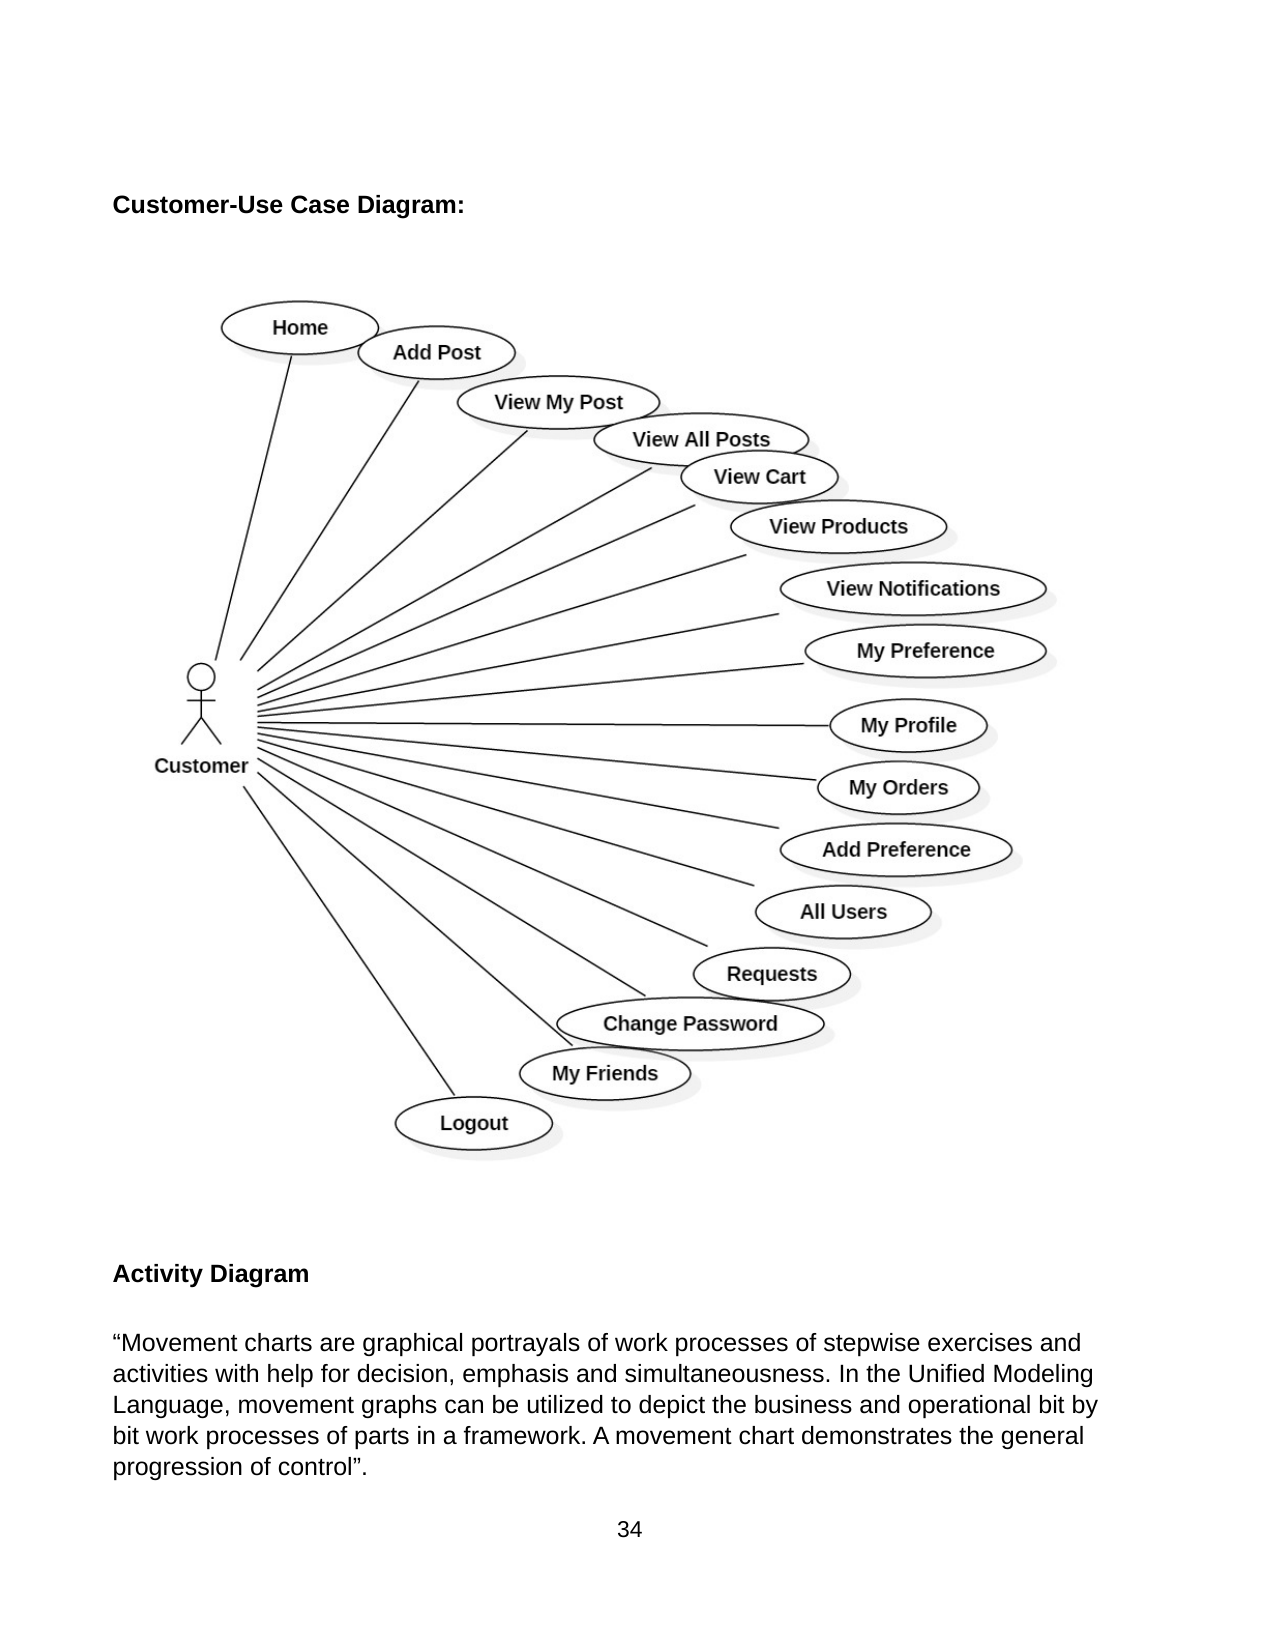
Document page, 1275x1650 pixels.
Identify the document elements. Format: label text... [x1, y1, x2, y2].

text “Movement charts are graphical portrayals of work processes of stepwise exercises and activities with help for decision, emphasis and simultaneousness. In the Unified Modeling Language, movement graphs can be utilized to depict the business and operational bit by bit work processes of parts in a framework. A movement chart demonstrates the general progression of control”. [112, 1328, 1126, 1481]
picture [112, 259, 1088, 1184]
text Activity Diagram [112, 1259, 1126, 1287]
text Customer-Use Case Diagram: [112, 190, 1126, 219]
